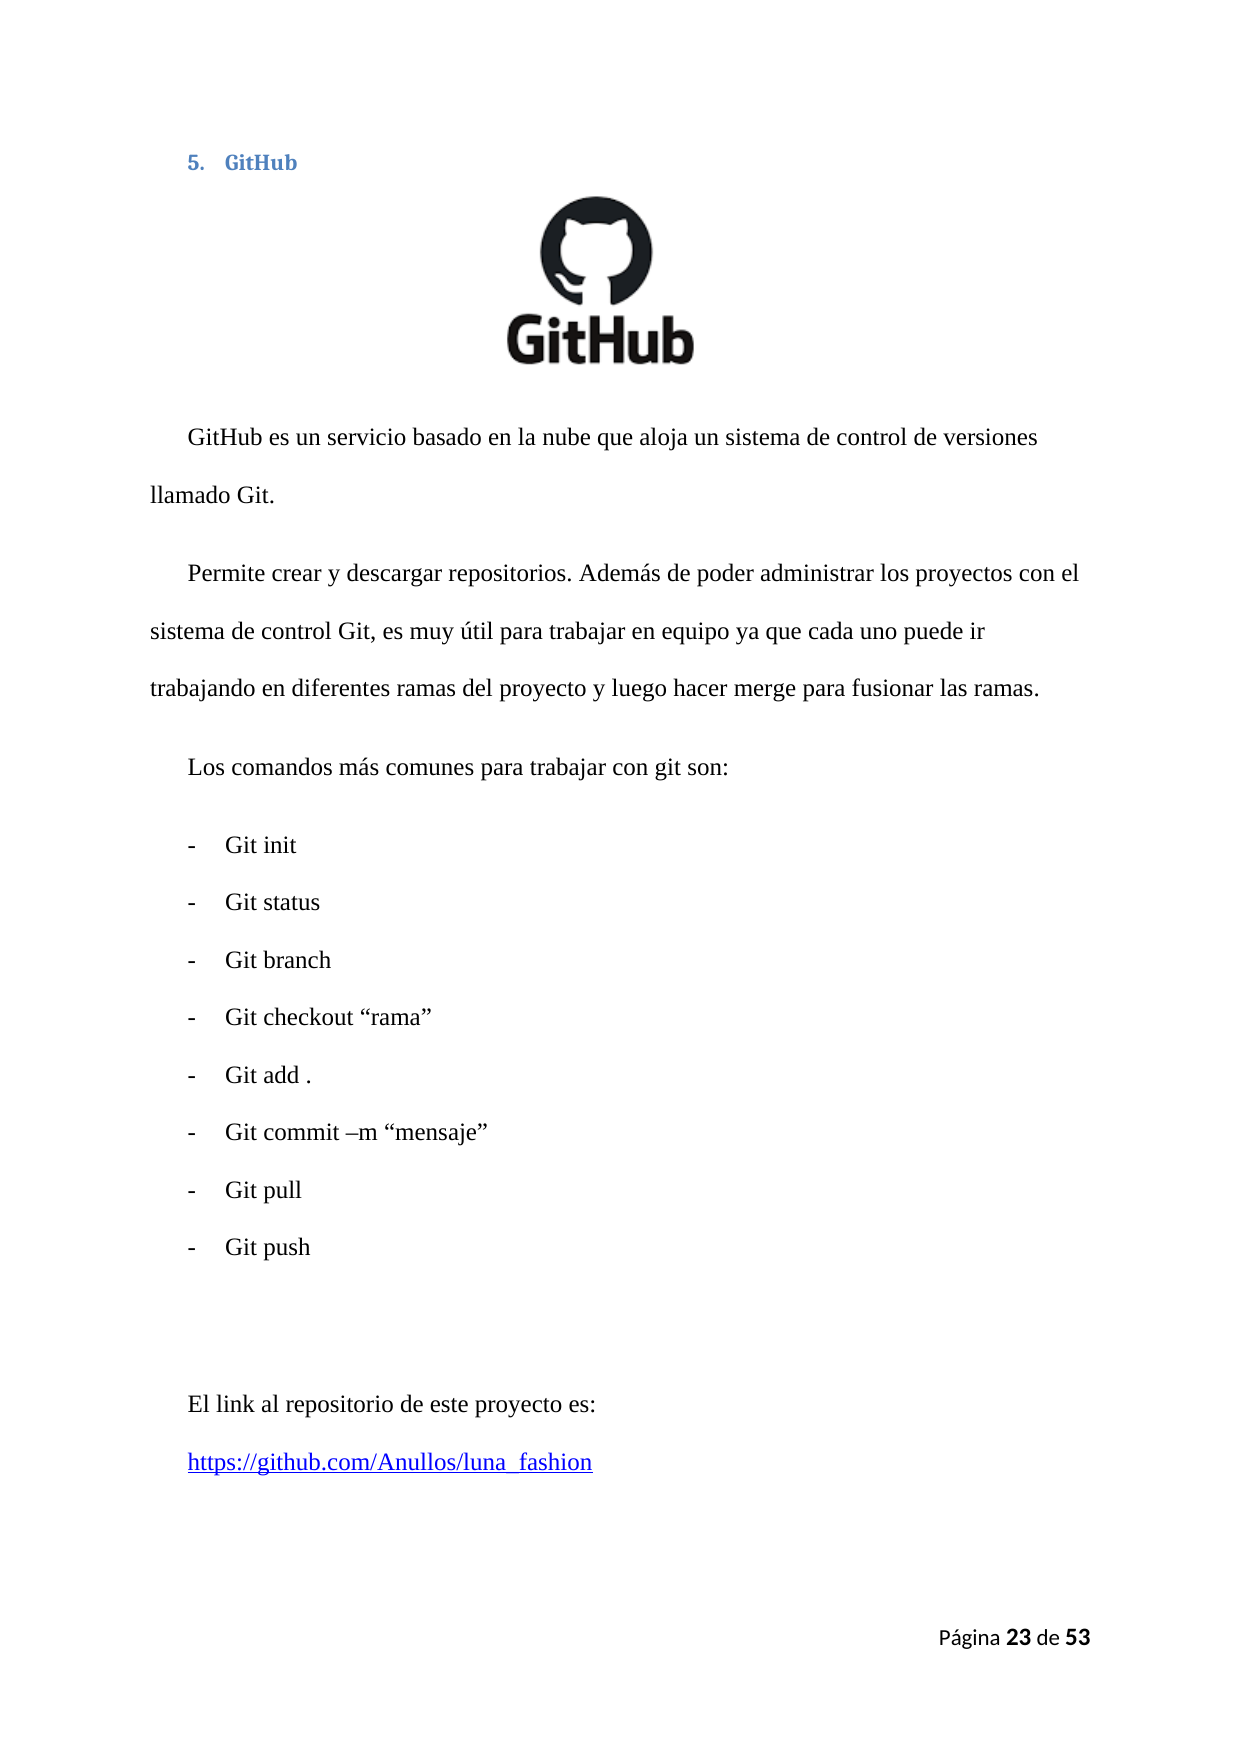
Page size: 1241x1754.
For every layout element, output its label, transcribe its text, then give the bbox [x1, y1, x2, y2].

list Git commit –m “mensaje” [187, 1117, 1090, 1146]
list Git status [187, 887, 1090, 916]
list Git init [187, 830, 1090, 859]
text El link al repositorio de este proyecto es: https://github.com/Anullos/luna_fashion [187, 1389, 1090, 1475]
text Los comandos más comunes para trabajar con git son: [150, 752, 1090, 780]
list Git add . [187, 1060, 1090, 1089]
subtitle GitHub [187, 150, 1090, 207]
text GitHub es un servicio basado en la nube que aloja un sistema de control de versiones llamado Git. [150, 422, 1090, 509]
list Git checkout “rama” [187, 1002, 1090, 1031]
list Git push [187, 1232, 1090, 1261]
list Git branch [187, 945, 1090, 974]
text Permite crear y descargar repositorios. Además de poder administrar los proyectos con el sistema de control Git, es muy útil para trabajar en equipo ya que cada uno puede ir trabajando en diferentes ramas del proyecto y luego hacer merge para fusionar las ramas. [150, 558, 1090, 702]
picture [495, 207, 708, 380]
list Git pull [187, 1175, 1090, 1204]
